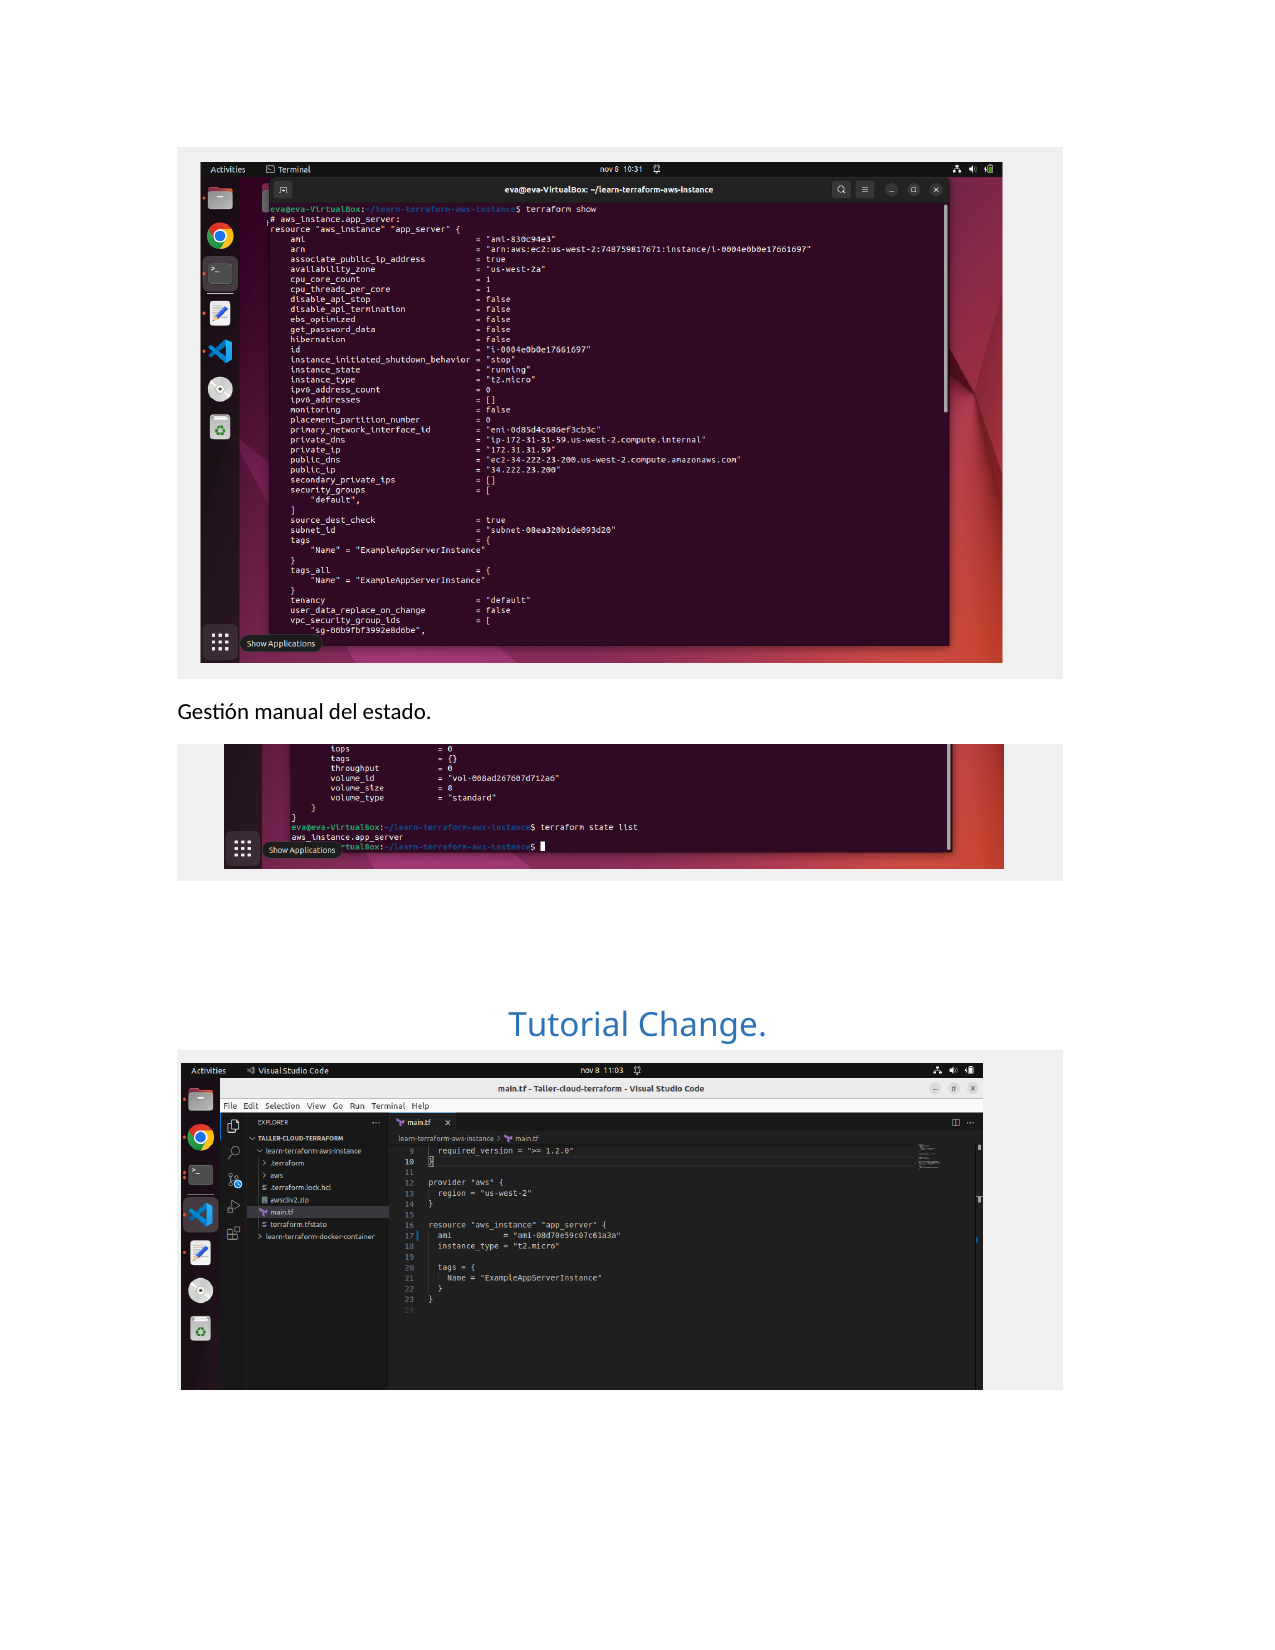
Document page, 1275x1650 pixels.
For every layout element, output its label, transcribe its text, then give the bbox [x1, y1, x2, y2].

text Gestión manual del estado. [177, 697, 1098, 726]
subtitle Tutorial Change. [177, 1001, 1098, 1047]
picture [177, 147, 1063, 679]
picture [177, 1050, 1063, 1390]
picture [177, 744, 1063, 881]
